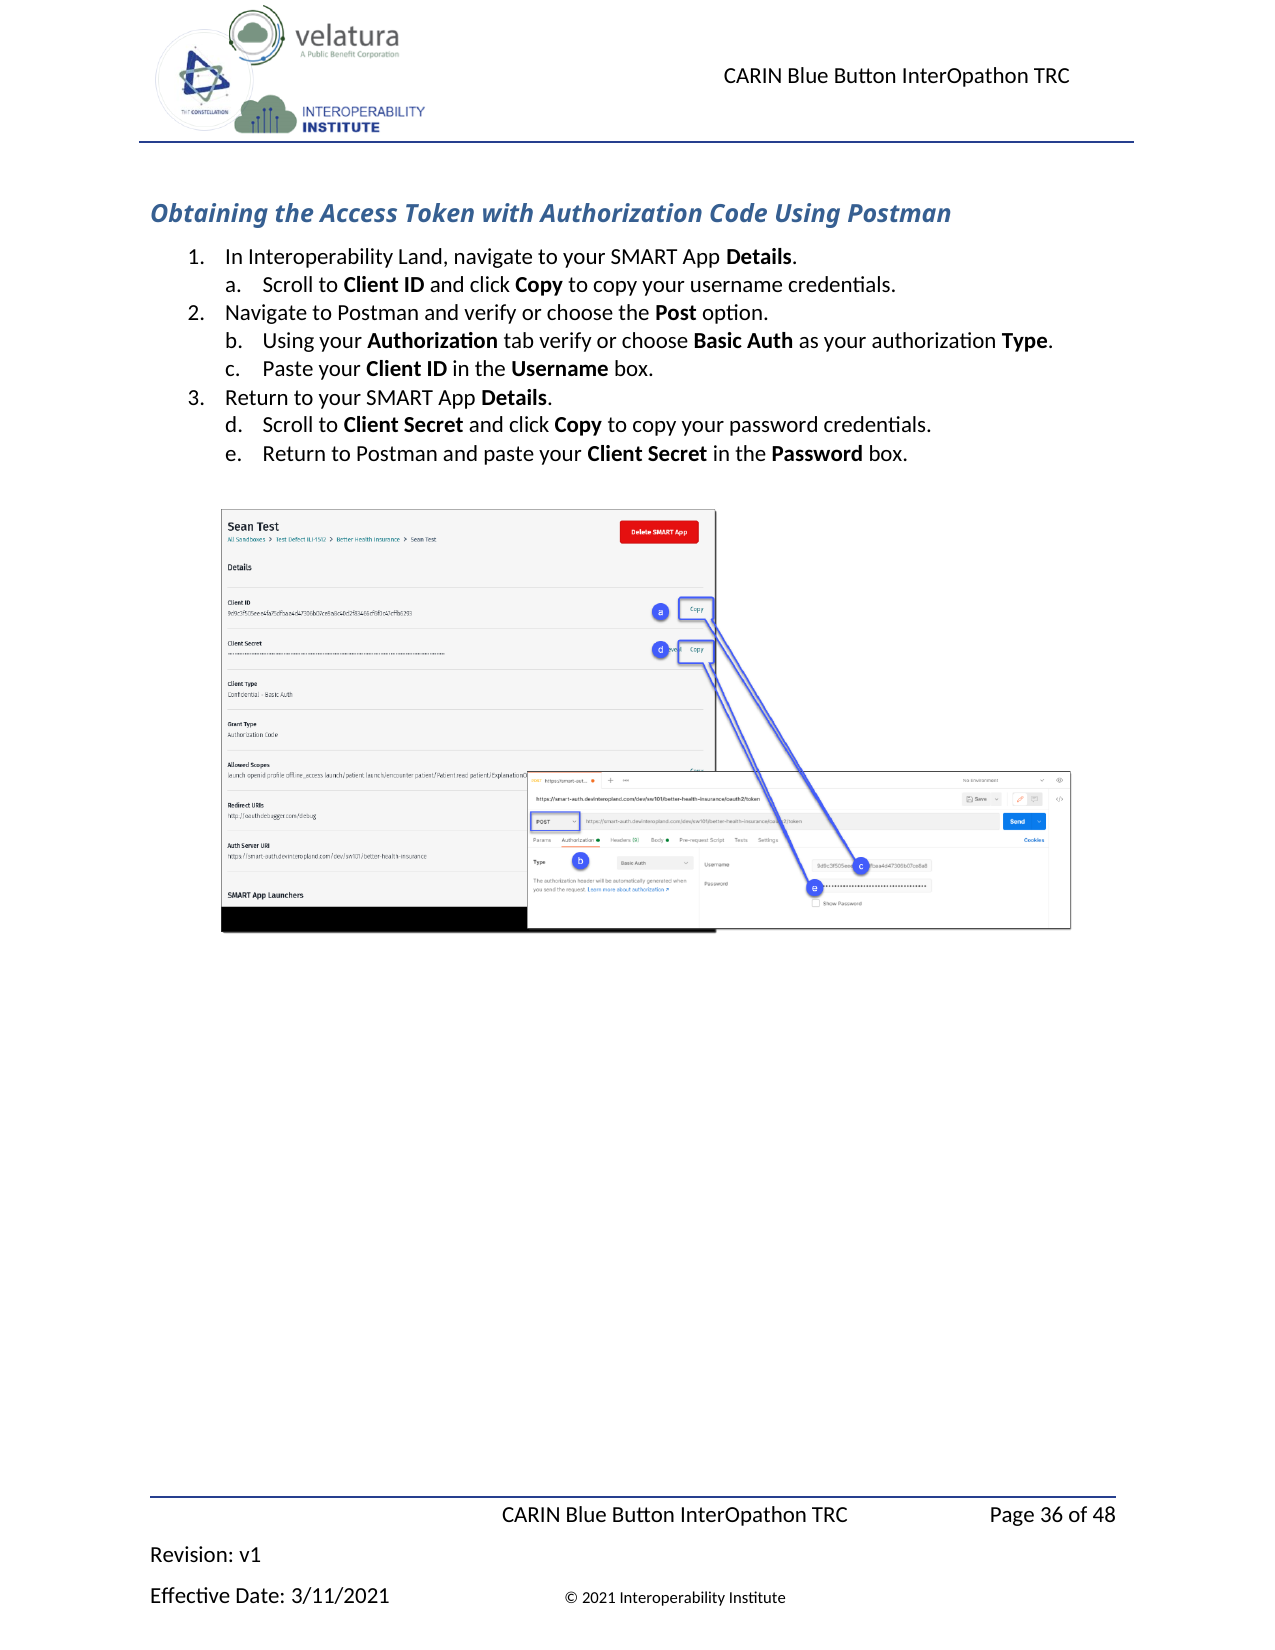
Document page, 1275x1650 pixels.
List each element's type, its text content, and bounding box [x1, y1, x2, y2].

list Paste your Client ID in the Username box. [225, 354, 1116, 383]
list In Interoperability Land, navigate to your SMART App Details. [187, 242, 1116, 271]
picture [150, 0, 429, 141]
list Return to your SMART App Details. [187, 383, 1116, 411]
list Navigate to Postman and verify or choose the Post option. [187, 298, 1116, 327]
list Scroll to Client ID and click Copy to copy your username credentials. [225, 271, 1116, 298]
subtitle Obtaining the Access Token with Authorization Code Using Postman [150, 196, 1116, 230]
picture [201, 501, 1075, 952]
list Using your Authorization tab verify or choose Basic Auth as your authorization Type. [225, 327, 1116, 354]
list Return to Postman and paste your Client Secret in the Password box. [225, 439, 1116, 467]
list Scroll to Client Secret and click Copy to copy your password credentials. [225, 411, 1116, 439]
